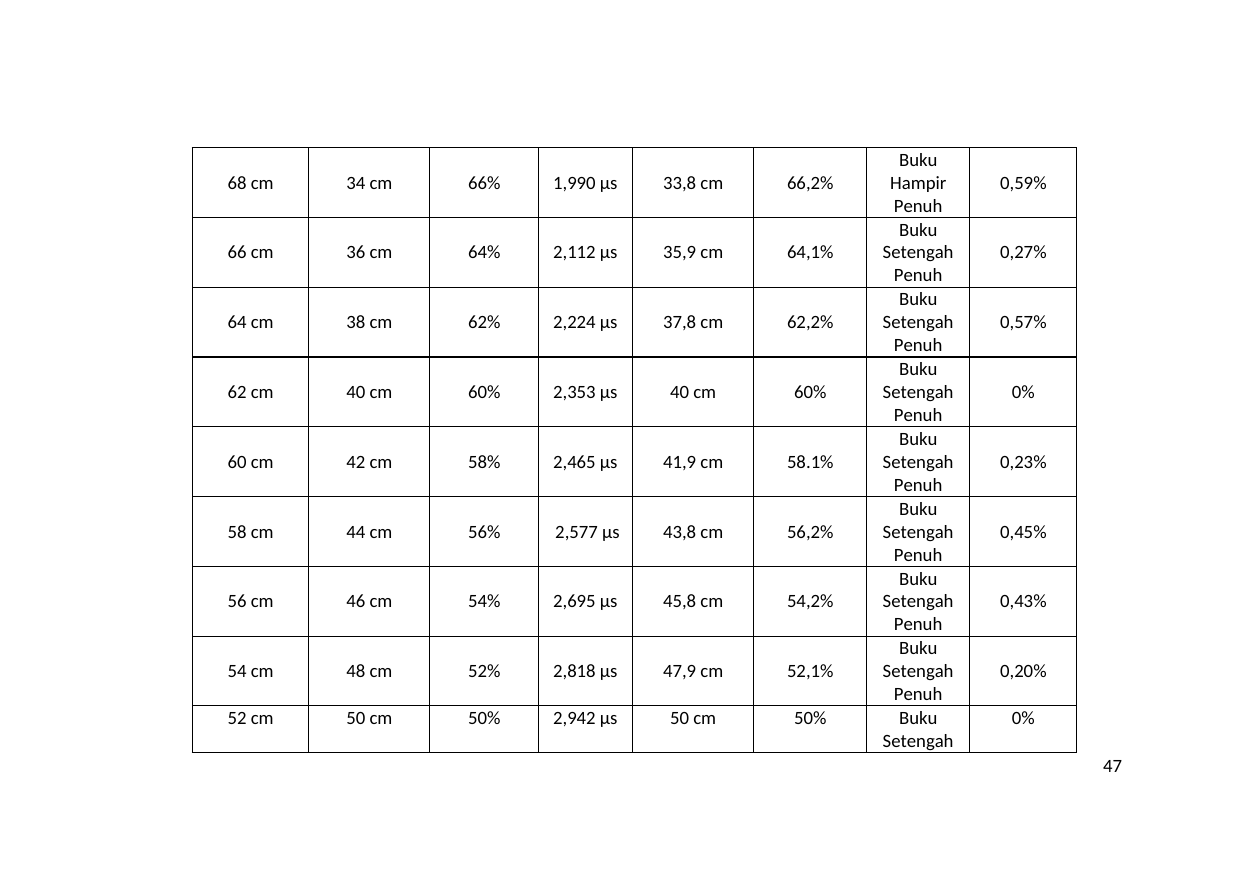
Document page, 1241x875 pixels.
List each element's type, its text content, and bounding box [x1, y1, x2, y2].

table_cell 37,8 cm [633, 288, 753, 356]
table_cell 2,695 μs [539, 567, 632, 636]
table_cell 66 cm [193, 218, 308, 287]
table_cell 2,942 μs [539, 706, 632, 752]
table_cell 43,8 cm [633, 497, 753, 566]
table_cell Buku Setengah Penuh [867, 218, 969, 287]
table_cell 48 cm [309, 637, 429, 705]
table_cell 1,990 μs [539, 148, 632, 217]
table_cell 0,23% [970, 427, 1076, 496]
table_cell 58% [430, 427, 538, 496]
table_cell Buku Setengah Penuh [867, 567, 969, 636]
table_cell 64 cm [193, 288, 308, 356]
table_cell 50 cm [633, 706, 753, 752]
table_cell 36 cm [309, 218, 429, 287]
table_cell 0,45% [970, 497, 1076, 566]
table_cell 2,577 μs [539, 497, 632, 566]
table_cell 64,1% [754, 218, 866, 287]
table_cell 0,59% [970, 148, 1076, 217]
table_cell 64% [430, 218, 538, 287]
table_cell 46 cm [309, 567, 429, 636]
table_cell 56% [430, 497, 538, 566]
table_cell 62% [430, 288, 538, 356]
table_cell 66,2% [754, 148, 866, 217]
table_cell 58.1% [754, 427, 866, 496]
table_cell 42 cm [309, 427, 429, 496]
table_cell 0,27% [970, 218, 1076, 287]
table_cell Buku Setengah Penuh [867, 427, 969, 496]
table_cell 38 cm [309, 288, 429, 356]
table_cell 40 cm [309, 358, 429, 426]
table_cell 44 cm [309, 497, 429, 566]
table_cell 0% [970, 358, 1076, 426]
table_cell 68 cm [193, 148, 308, 217]
table_cell 52,1% [754, 637, 866, 705]
table_cell 54 cm [193, 637, 308, 705]
table_cell Buku Setengah Penuh [867, 288, 969, 356]
table_cell 2,224 μs [539, 288, 632, 356]
table_cell Buku Setengah Penuh [867, 358, 969, 426]
table_cell 0,57% [970, 288, 1076, 356]
table_cell 60 cm [193, 427, 308, 496]
table_cell 52 cm [193, 706, 308, 752]
table_cell Buku Setengah Penuh [867, 637, 969, 705]
table_cell 66% [430, 148, 538, 217]
table_cell 45,8 cm [633, 567, 753, 636]
table_cell 58 cm [193, 497, 308, 566]
table_cell 60% [430, 358, 538, 426]
table_cell 56,2% [754, 497, 866, 566]
table_cell 2,112 μs [539, 218, 632, 287]
table_cell 0% [970, 706, 1076, 752]
table_cell 54,2% [754, 567, 866, 636]
table_cell 0,43% [970, 567, 1076, 636]
table_cell Buku Setengah Penuh [867, 706, 969, 752]
table_cell 50% [430, 706, 538, 752]
table_cell 47,9 cm [633, 637, 753, 705]
table_cell 50 cm [309, 706, 429, 752]
table_cell 41,9 cm [633, 427, 753, 496]
table_cell 50% [754, 706, 866, 752]
table_cell 40 cm [633, 358, 753, 426]
table_cell 34 cm [309, 148, 429, 217]
table_cell 2,465 μs [539, 427, 632, 496]
table_cell Buku Setengah Penuh [867, 497, 969, 566]
table_cell 60% [754, 358, 866, 426]
table_cell 54% [430, 567, 538, 636]
table_cell 2,353 μs [539, 358, 632, 426]
table_cell 62,2% [754, 288, 866, 356]
table_cell Buku Hampir Penuh [867, 148, 969, 217]
table_cell 62 cm [193, 358, 308, 426]
table_cell 52% [430, 637, 538, 705]
table_cell 2,818 μs [539, 637, 632, 705]
table_cell 56 cm [193, 567, 308, 636]
table_cell 0,20% [970, 637, 1076, 705]
table_cell 33,8 cm [633, 148, 753, 217]
table_cell 35,9 cm [633, 218, 753, 287]
